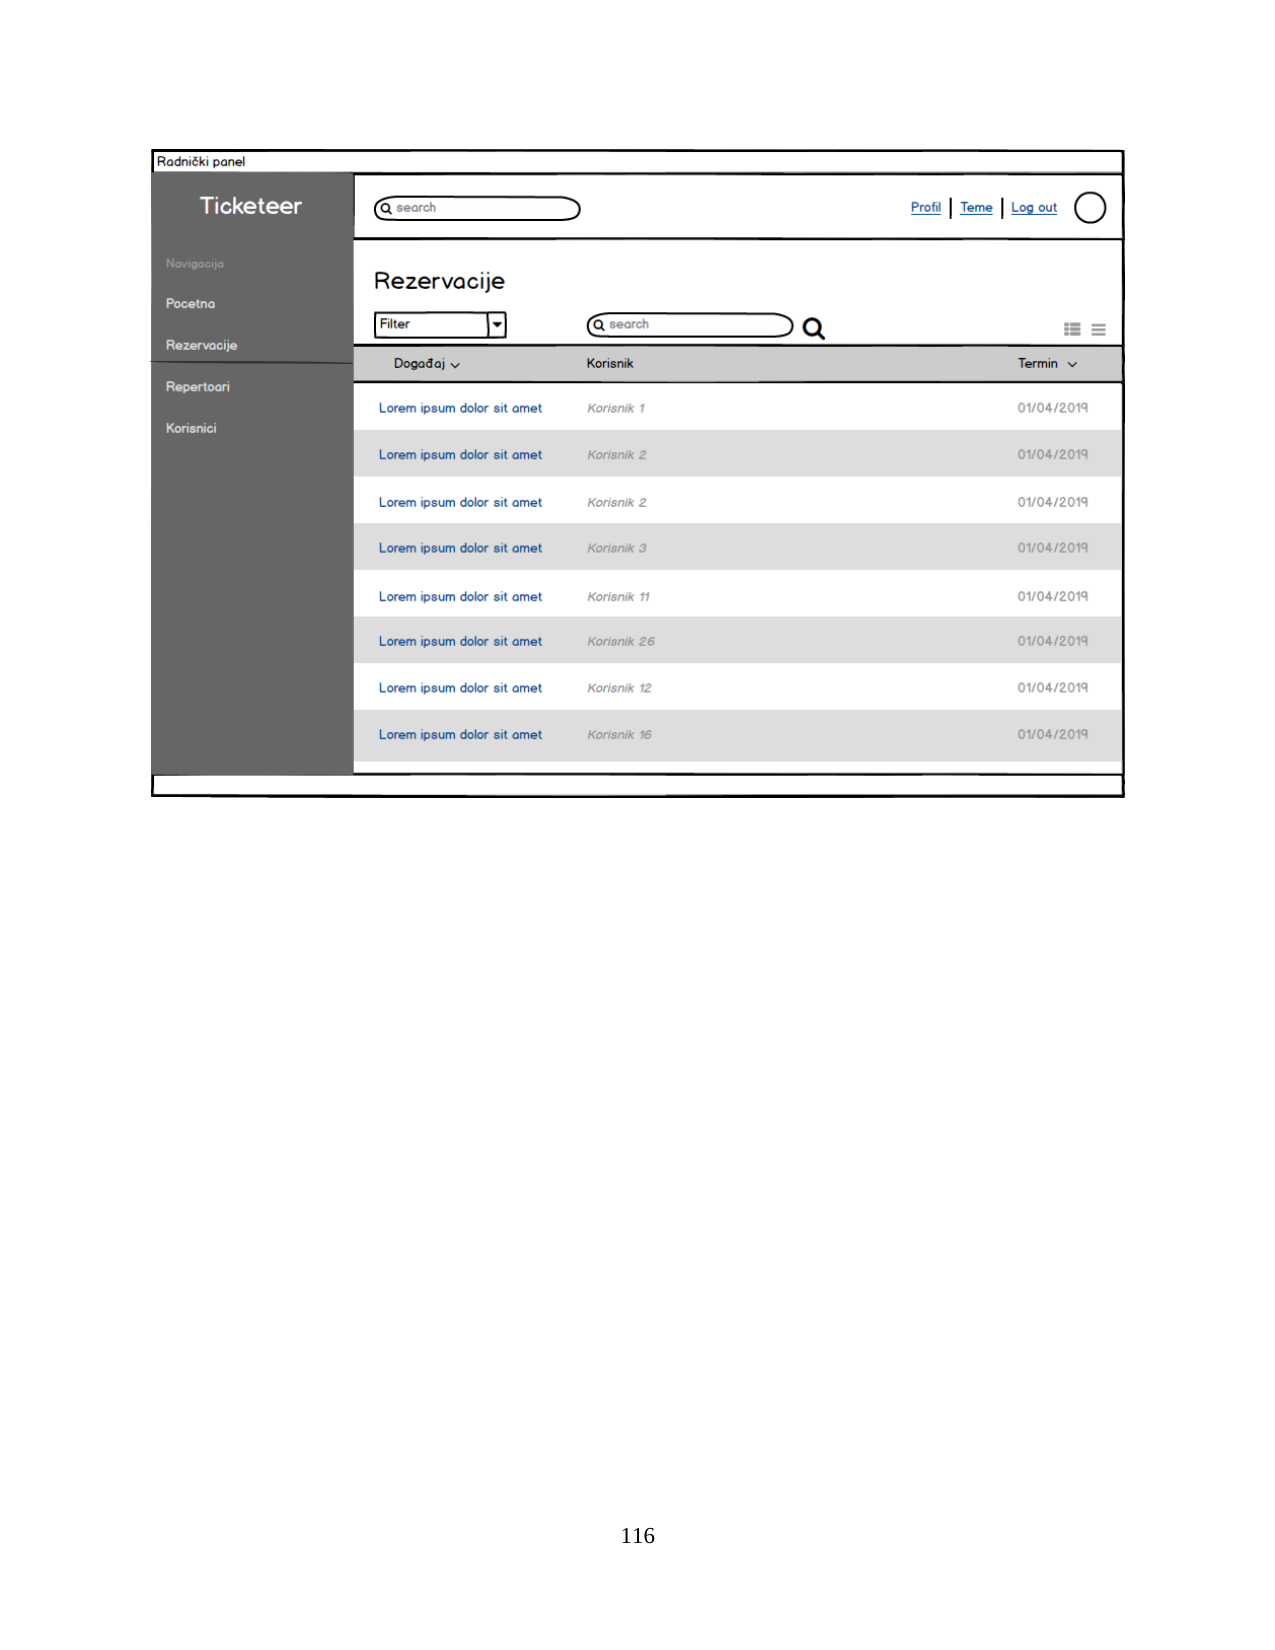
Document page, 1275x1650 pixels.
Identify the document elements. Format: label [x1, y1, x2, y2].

picture [150, 149, 1125, 798]
